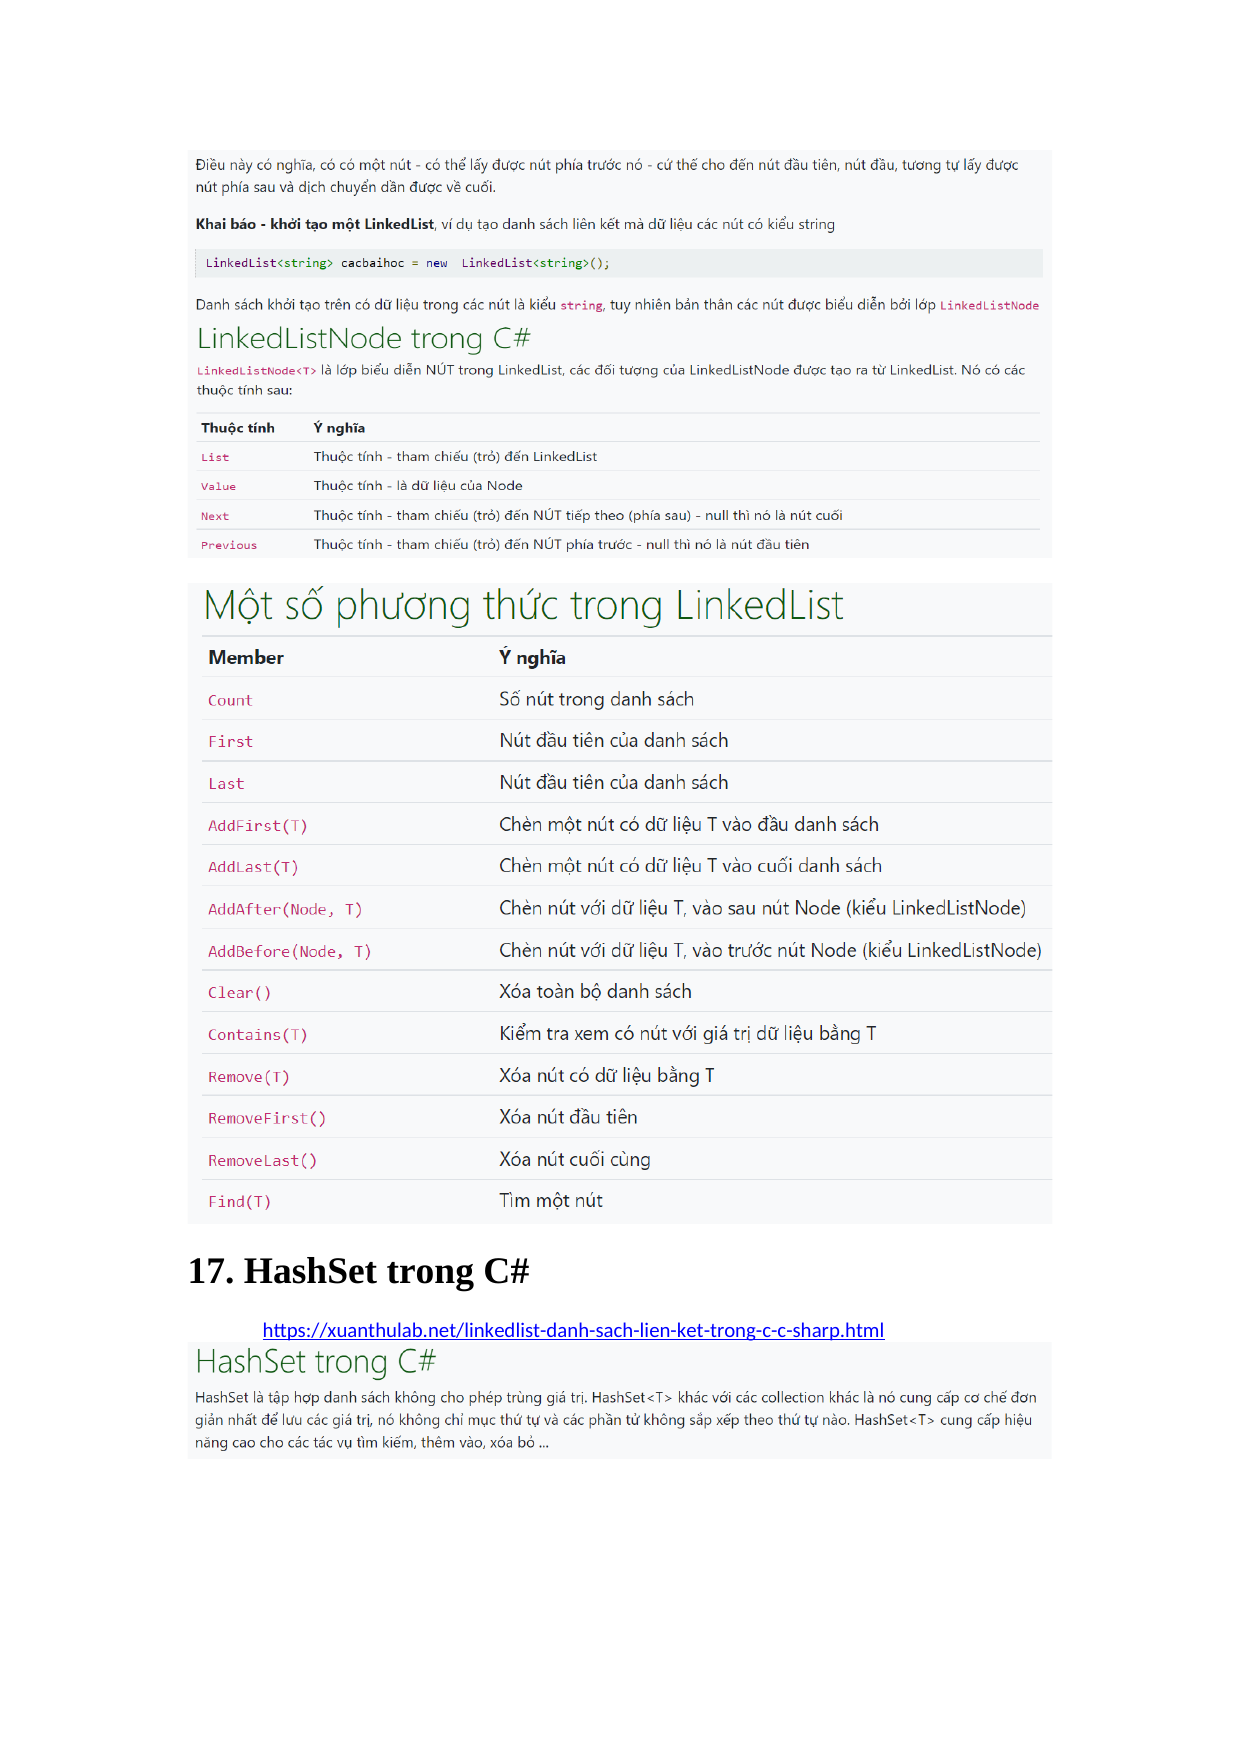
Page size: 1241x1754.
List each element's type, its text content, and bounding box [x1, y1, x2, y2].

picture [187, 1342, 1052, 1459]
list HashSet trong C# [187, 1249, 1053, 1292]
picture [187, 583, 1053, 1224]
list https://xuanthulab.net/linkedlist-danh-sach-lien-ket-trong-c-c-sharp.html [187, 1317, 1053, 1343]
picture [187, 150, 1053, 558]
